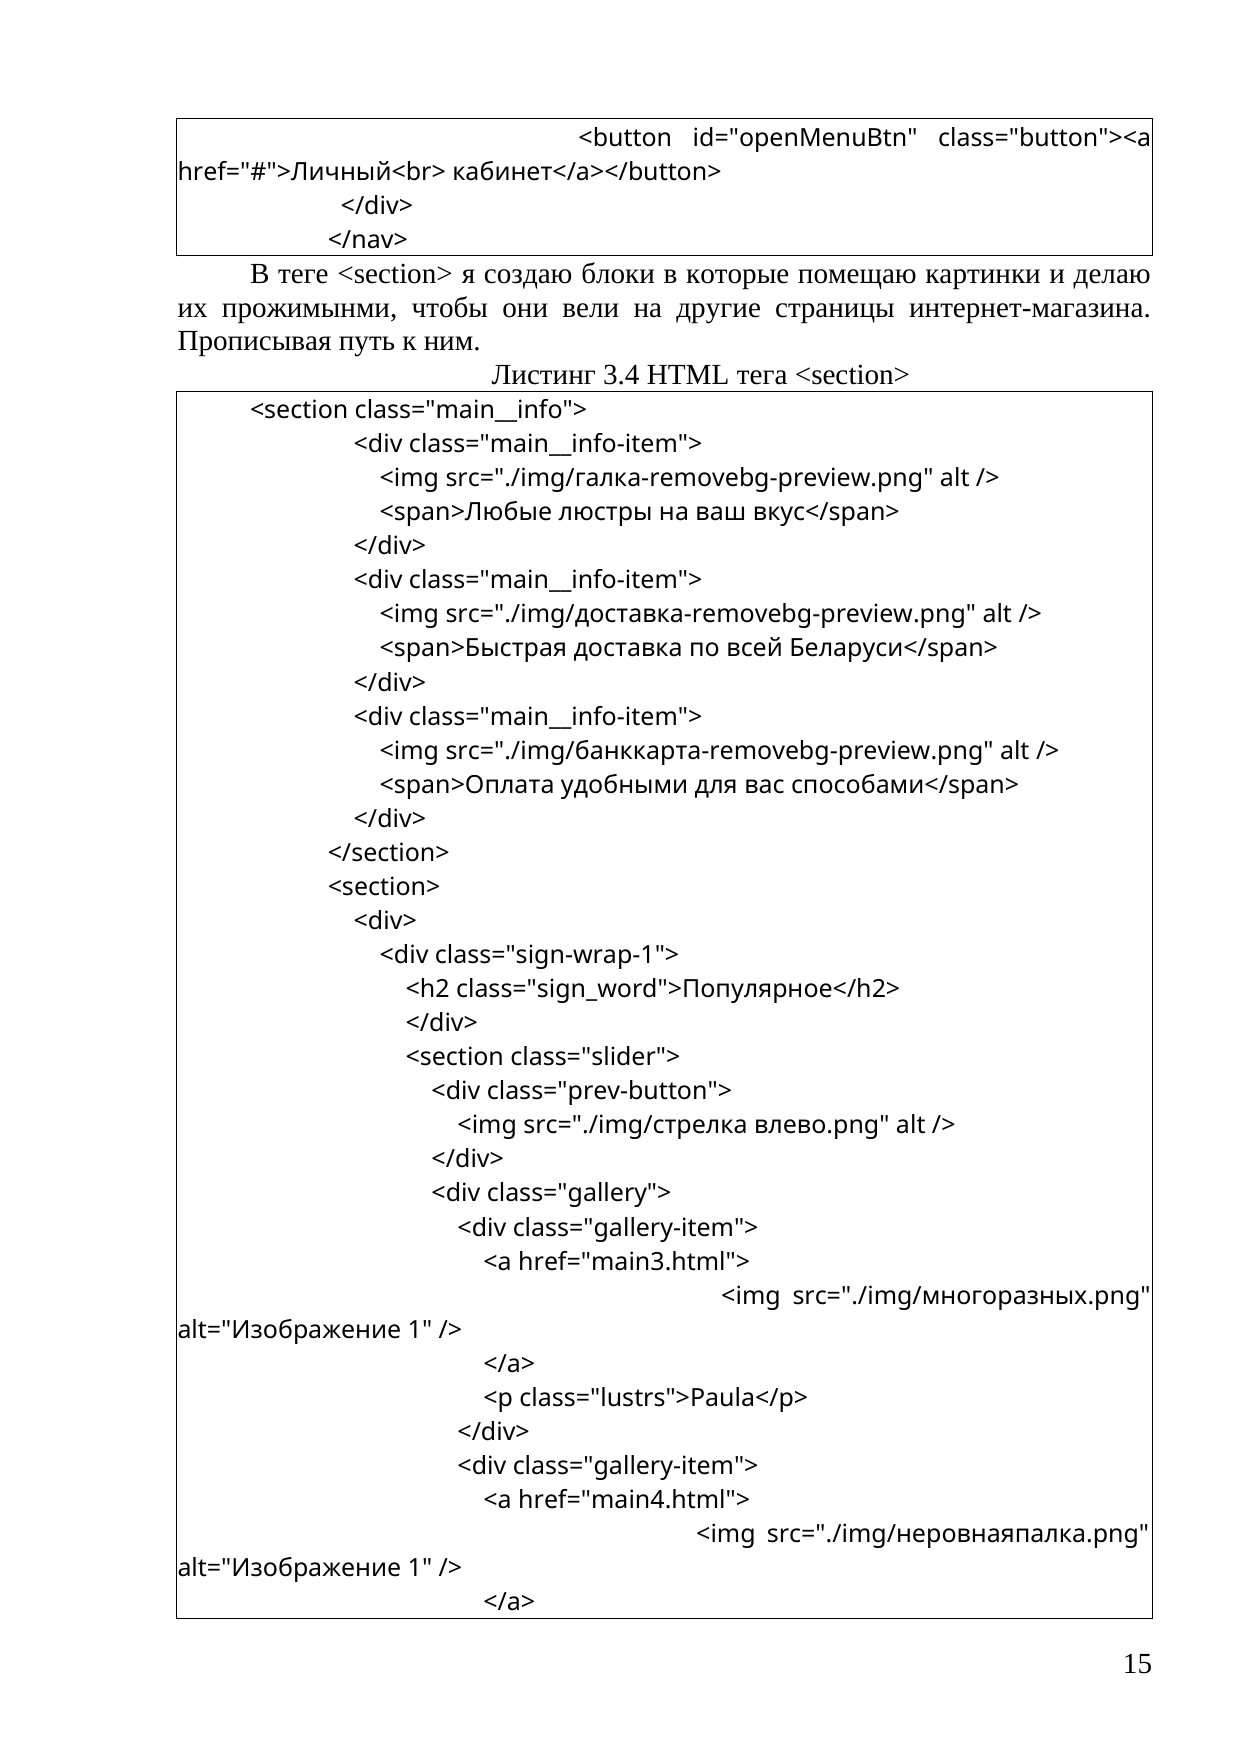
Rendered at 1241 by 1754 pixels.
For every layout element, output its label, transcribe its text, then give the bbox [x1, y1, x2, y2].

text <div class="main__info-item"> [177, 698, 1152, 732]
text <span>Любые люстры на ваш вкус</span> [177, 494, 1152, 528]
text <img src="./img/многоразных.png" alt="Изображение 1" /> [177, 1277, 1152, 1345]
text </a> [177, 1583, 1152, 1618]
text </div> [177, 800, 1152, 834]
text <img src="./img/доставка-removebg-preview.png" alt /> [177, 596, 1152, 630]
text </div> [177, 187, 1152, 220]
text </div> [177, 1005, 1152, 1039]
text <img src="./img/банккарта-removebg-preview.png" alt /> [177, 732, 1152, 766]
text <a href="main4.html"> [177, 1482, 1152, 1516]
text </div> [177, 1413, 1152, 1448]
text </section> [177, 834, 1152, 868]
text <section> [177, 868, 1152, 903]
text В теге <section> я создаю блоки в которые помещаю картинки и делаю их прожимынми, чтобы они вели на другие страницы интернет-магазина. Прописывая путь к ним. [177, 256, 1152, 357]
text <div class="gallery-item"> [177, 1448, 1152, 1482]
text <h2 class="sign_word">Популярное</h2> [177, 971, 1152, 1005]
text <p class="lustrs">Paula</p> [177, 1379, 1152, 1413]
text <img src="./img/неровнаяпалка.png" alt="Изображение 1" /> [177, 1516, 1152, 1583]
text <div class="main__info-item"> [177, 426, 1152, 460]
text Листинг 3.4 HTML тега <section> [177, 357, 1152, 391]
text <section class="main__info"> [177, 392, 1152, 426]
text <div class="gallery-item"> [177, 1209, 1152, 1243]
text <button id="openMenuBtn" class="button"><a href="#">Личный<br> кабинет</a></button> [177, 119, 1152, 187]
text <div> [177, 903, 1152, 937]
text <div class="gallery"> [177, 1175, 1152, 1209]
text <img src="./img/галка-removebg-preview.png" alt /> [177, 460, 1152, 494]
text <div class="sign-wrap-1"> [177, 937, 1152, 971]
text <div class="main__info-item"> [177, 562, 1152, 596]
text <span>Быстрая доставка по всей Беларуси</span> [177, 630, 1152, 664]
text <section class="slider"> [177, 1039, 1152, 1073]
text <img src="./img/стрелка влево.png" alt /> [177, 1107, 1152, 1141]
text </div> [177, 1141, 1152, 1175]
text </div> [177, 528, 1152, 562]
text <a href="main3.html"> [177, 1243, 1152, 1277]
text </nav> [177, 220, 1152, 255]
text <span>Оплата удобными для вас способами</span> [177, 766, 1152, 800]
text </div> [177, 664, 1152, 698]
text <div class="prev-button"> [177, 1073, 1152, 1107]
text </a> [177, 1345, 1152, 1379]
